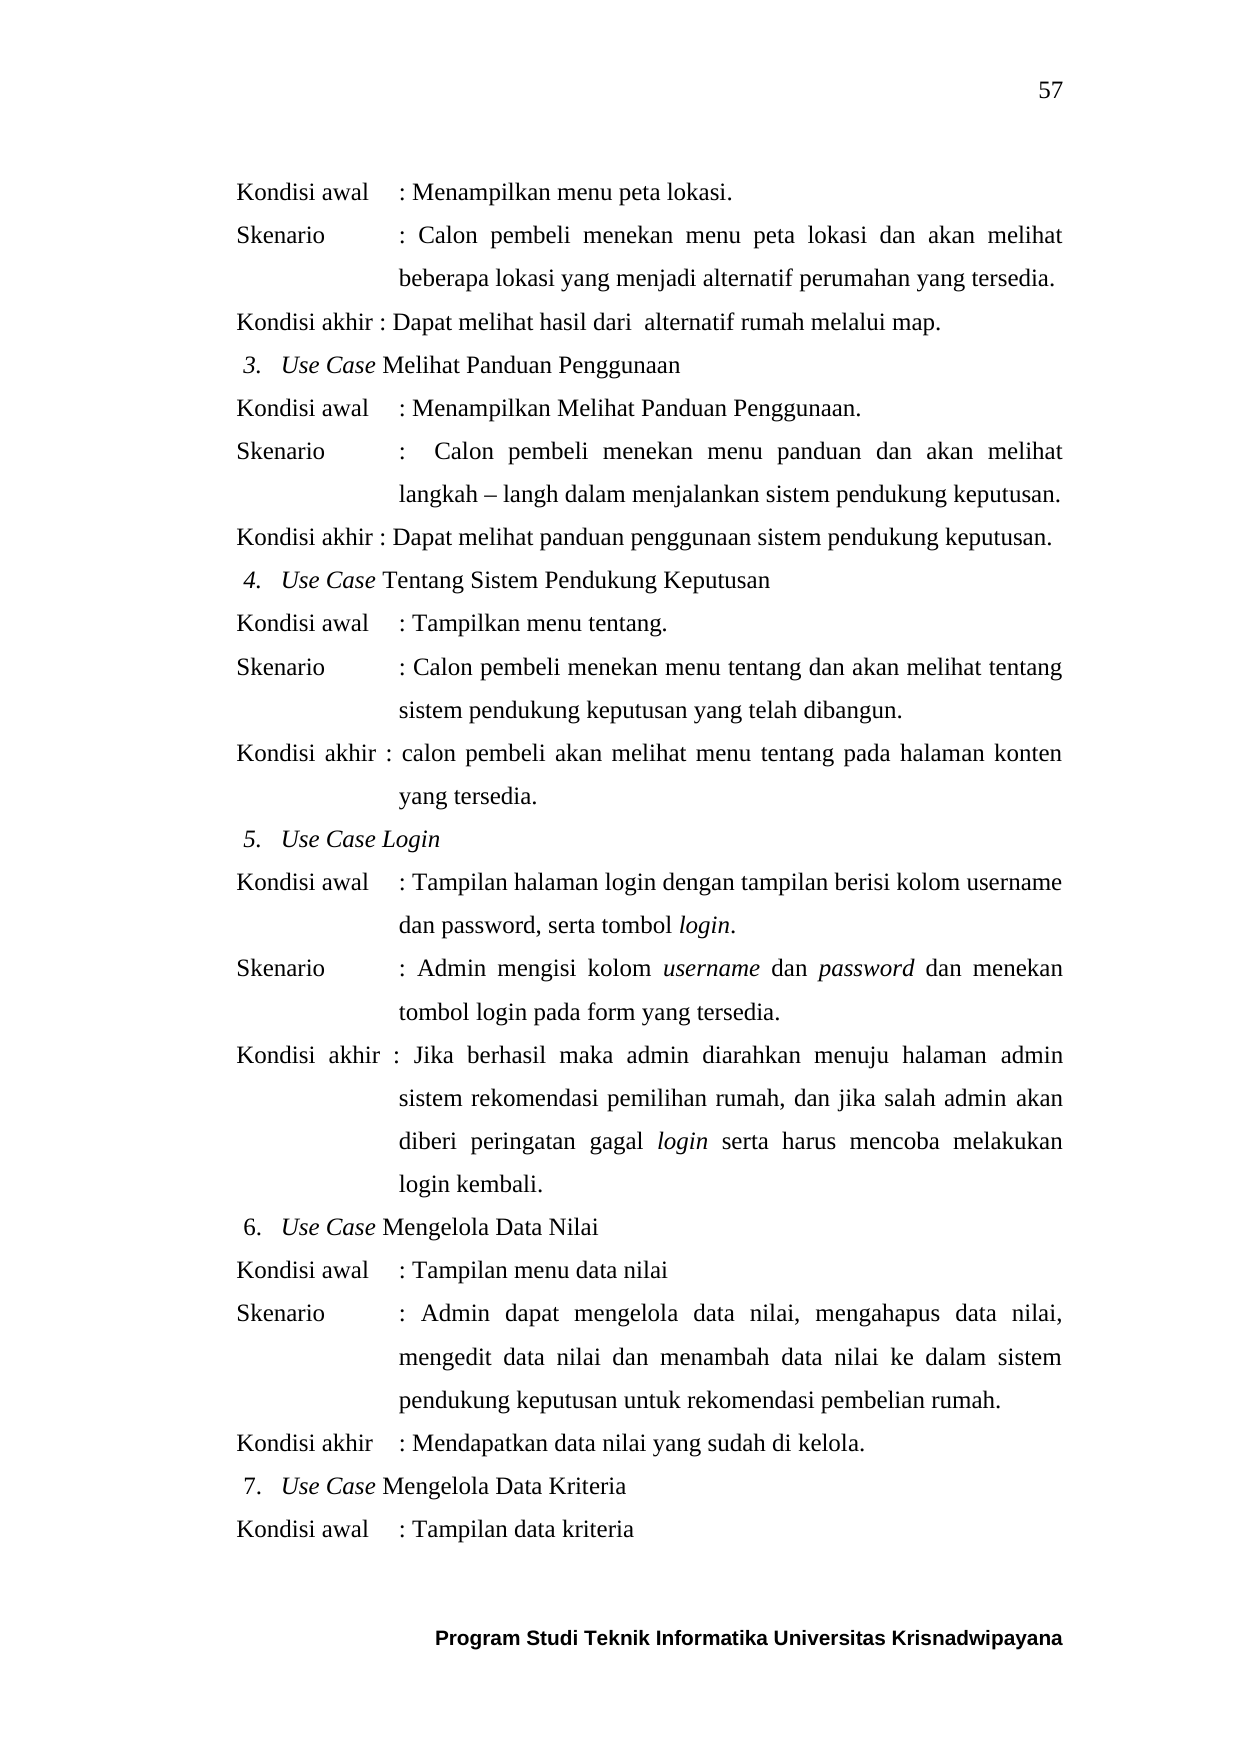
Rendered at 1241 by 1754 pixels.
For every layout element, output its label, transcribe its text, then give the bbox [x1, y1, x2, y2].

list Use Case Melihat Panduan Penggunaan [243, 350, 1063, 378]
list Use Case Mengelola Data Nilai [243, 1212, 1063, 1241]
text Kondisi awal : Menampilkan Melihat Panduan Penggunaan. [236, 393, 1063, 422]
text Kondisi awal : Tampilkan menu tentang. [236, 608, 1063, 637]
list Use Case Mengelola Data Kriteria [243, 1471, 1063, 1500]
list Use Case Tentang Sistem Pendukung Keputusan [243, 565, 1063, 594]
text Kondisi awal : Menampilkan menu peta lokasi. [236, 177, 1063, 206]
text Kondisi awal : Tampilan halaman login dengan tampilan berisi kolom username dan password, serta tombol login. [236, 867, 1063, 939]
text Kondisi awal : Tampilan data kriteria [236, 1514, 1063, 1543]
text Kondisi akhir : Jika berhasil maka admin diarahkan menuju halaman admin sistem rekomendasi pemilihan rumah, dan jika salah admin akan diberi peringatan gagal login serta harus mencoba melakukan login kembali. [236, 1040, 1063, 1198]
text Kondisi akhir : Mendapatkan data nilai yang sudah di kelola. [236, 1428, 1063, 1457]
text Kondisi akhir : Dapat melihat hasil dari alternatif rumah melalui map. [236, 307, 1063, 335]
text Kondisi awal : Tampilan menu data nilai [236, 1255, 1063, 1284]
text Skenario : Calon pembeli menekan menu peta lokasi dan akan melihat beberapa lokasi yang menjadi alternatif perumahan yang tersedia. [236, 220, 1063, 292]
text Skenario : Admin mengisi kolom username dan password dan menekan tombol login pada form yang tersedia. [236, 953, 1063, 1025]
text Skenario : Calon pembeli menekan menu tentang dan akan melihat tentang sistem pendukung keputusan yang telah dibangun. [236, 652, 1063, 723]
list Use Case Login [243, 824, 1063, 853]
text Kondisi akhir : Dapat melihat panduan penggunaan sistem pendukung keputusan. [236, 522, 1063, 551]
text Skenario : Calon pembeli menekan menu panduan dan akan melihat langkah – langh dalam menjalankan sistem pendukung keputusan. [236, 436, 1063, 508]
text Skenario : Admin dapat mengelola data nilai, mengahapus data nilai, mengedit data nilai dan menambah data nilai ke dalam sistem pendukung keputusan untuk rekomendasi pembelian rumah. [236, 1298, 1063, 1413]
text Kondisi akhir : calon pembeli akan melihat menu tentang pada halaman konten yang tersedia. [236, 738, 1063, 810]
